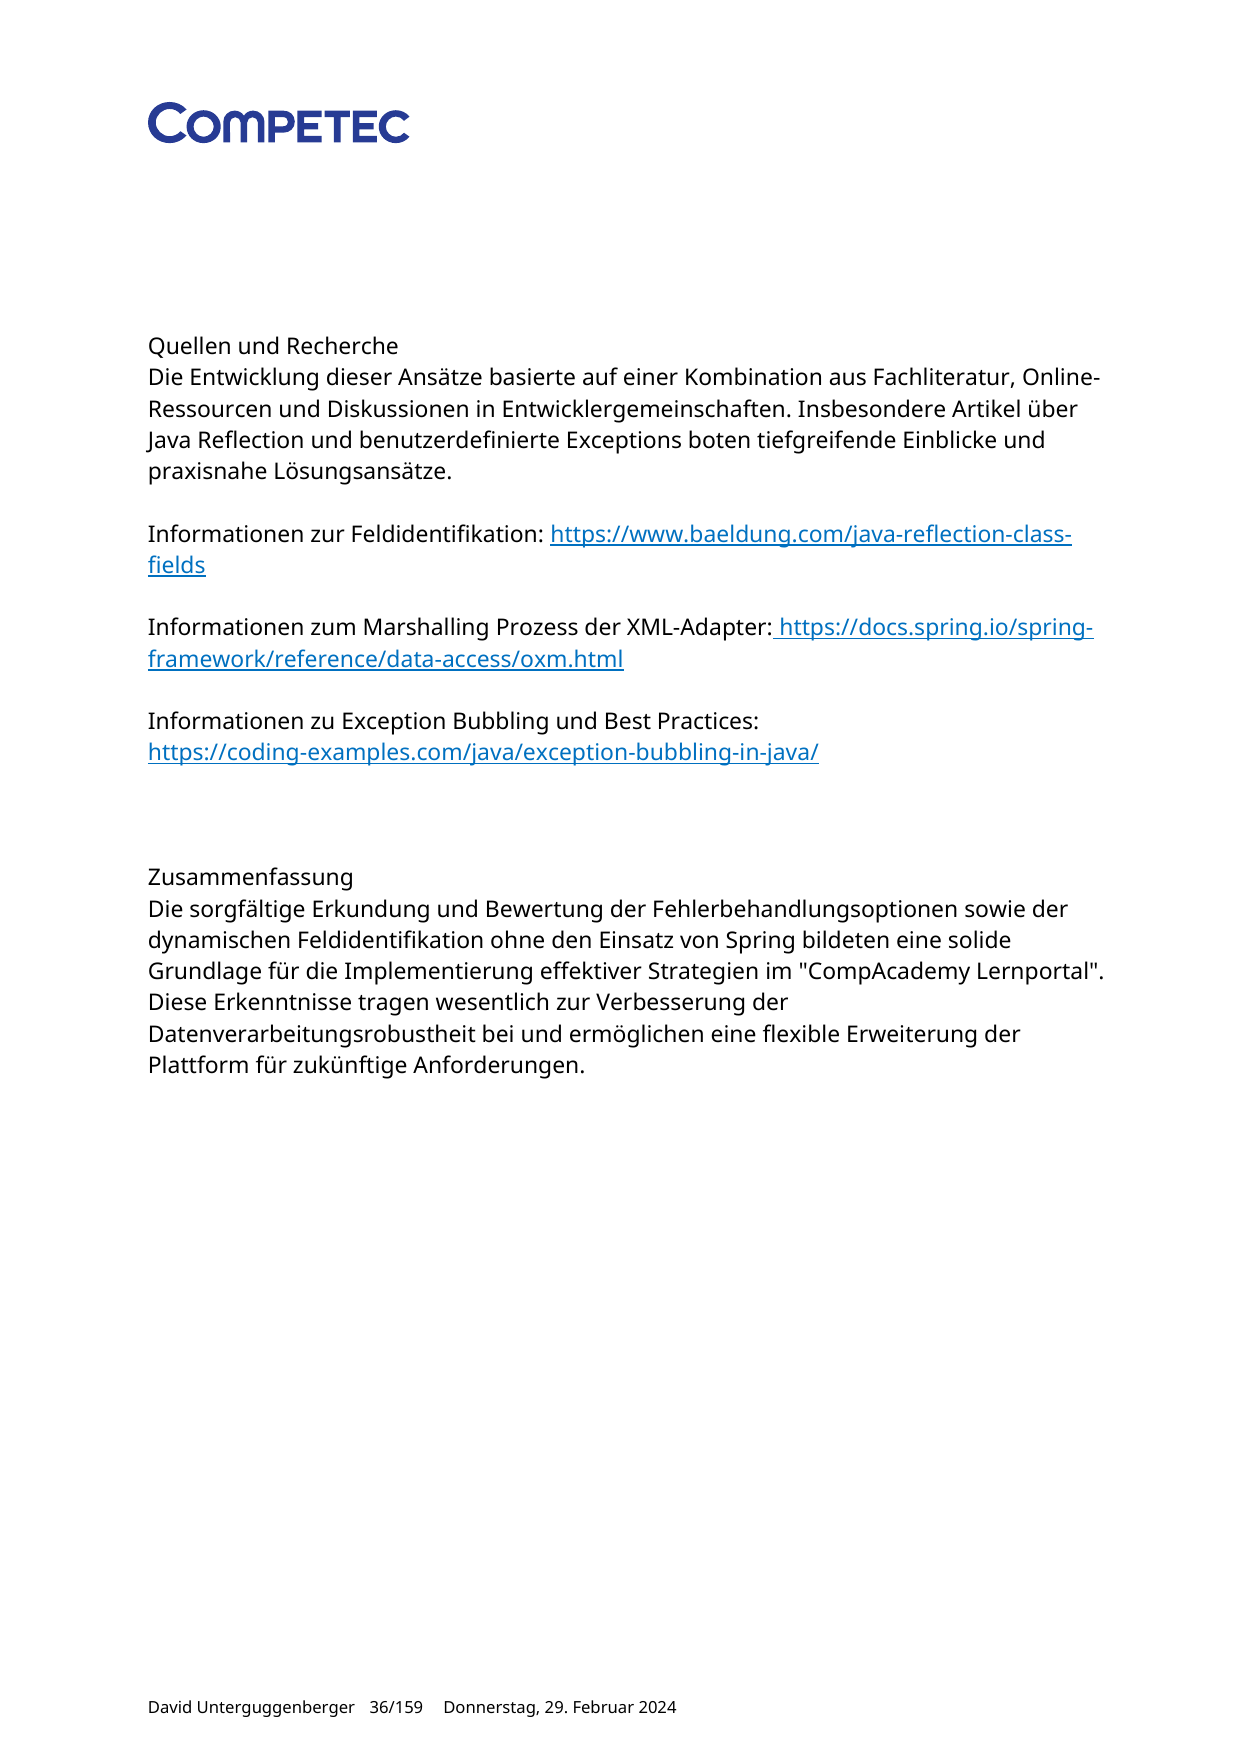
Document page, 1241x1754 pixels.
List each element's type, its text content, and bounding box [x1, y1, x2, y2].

text Informationen zur Feldidentifikation: https://www.baeldung.com/java-reflection-class-fields [148, 517, 1122, 580]
text Informationen zum Marshalling Prozess der XML-Adapter: https://docs.spring.io/spring-framework/reference/data-access/oxm.html [148, 611, 1122, 674]
text Quellen und Recherche [148, 330, 1122, 361]
text Die sorgfältige Erkundung und Bewertung der Fehlerbehandlungsoptionen sowie der dynamischen Feldidentifikation ohne den Einsatz von Spring bildeten eine solide Grundlage für die Implementierung effektiver Strategien im "CompAcademy Lernportal". Diese Erkenntnisse tragen wesentlich zur Verbesserung der Datenverarbeitungsrobustheit bei und ermöglichen eine flexible Erweiterung der Plattform für zukünftige Anforderungen. [148, 892, 1122, 1080]
text Informationen zu Exception Bubbling und Best Practices: https://coding-examples.com/java/exception-bubbling-in-java/ [148, 705, 1122, 767]
text Zusammenfassung [148, 861, 1122, 892]
text Die Entwicklung dieser Ansätze basierte auf einer Kombination aus Fachliteratur, Online-Ressourcen und Diskussionen in Entwicklergemeinschaften. Insbesondere Artikel über Java Reflection und benutzerdefinierte Exceptions boten tiefgreifende Einblicke und praxisnahe Lösungsansätze. [148, 361, 1122, 486]
